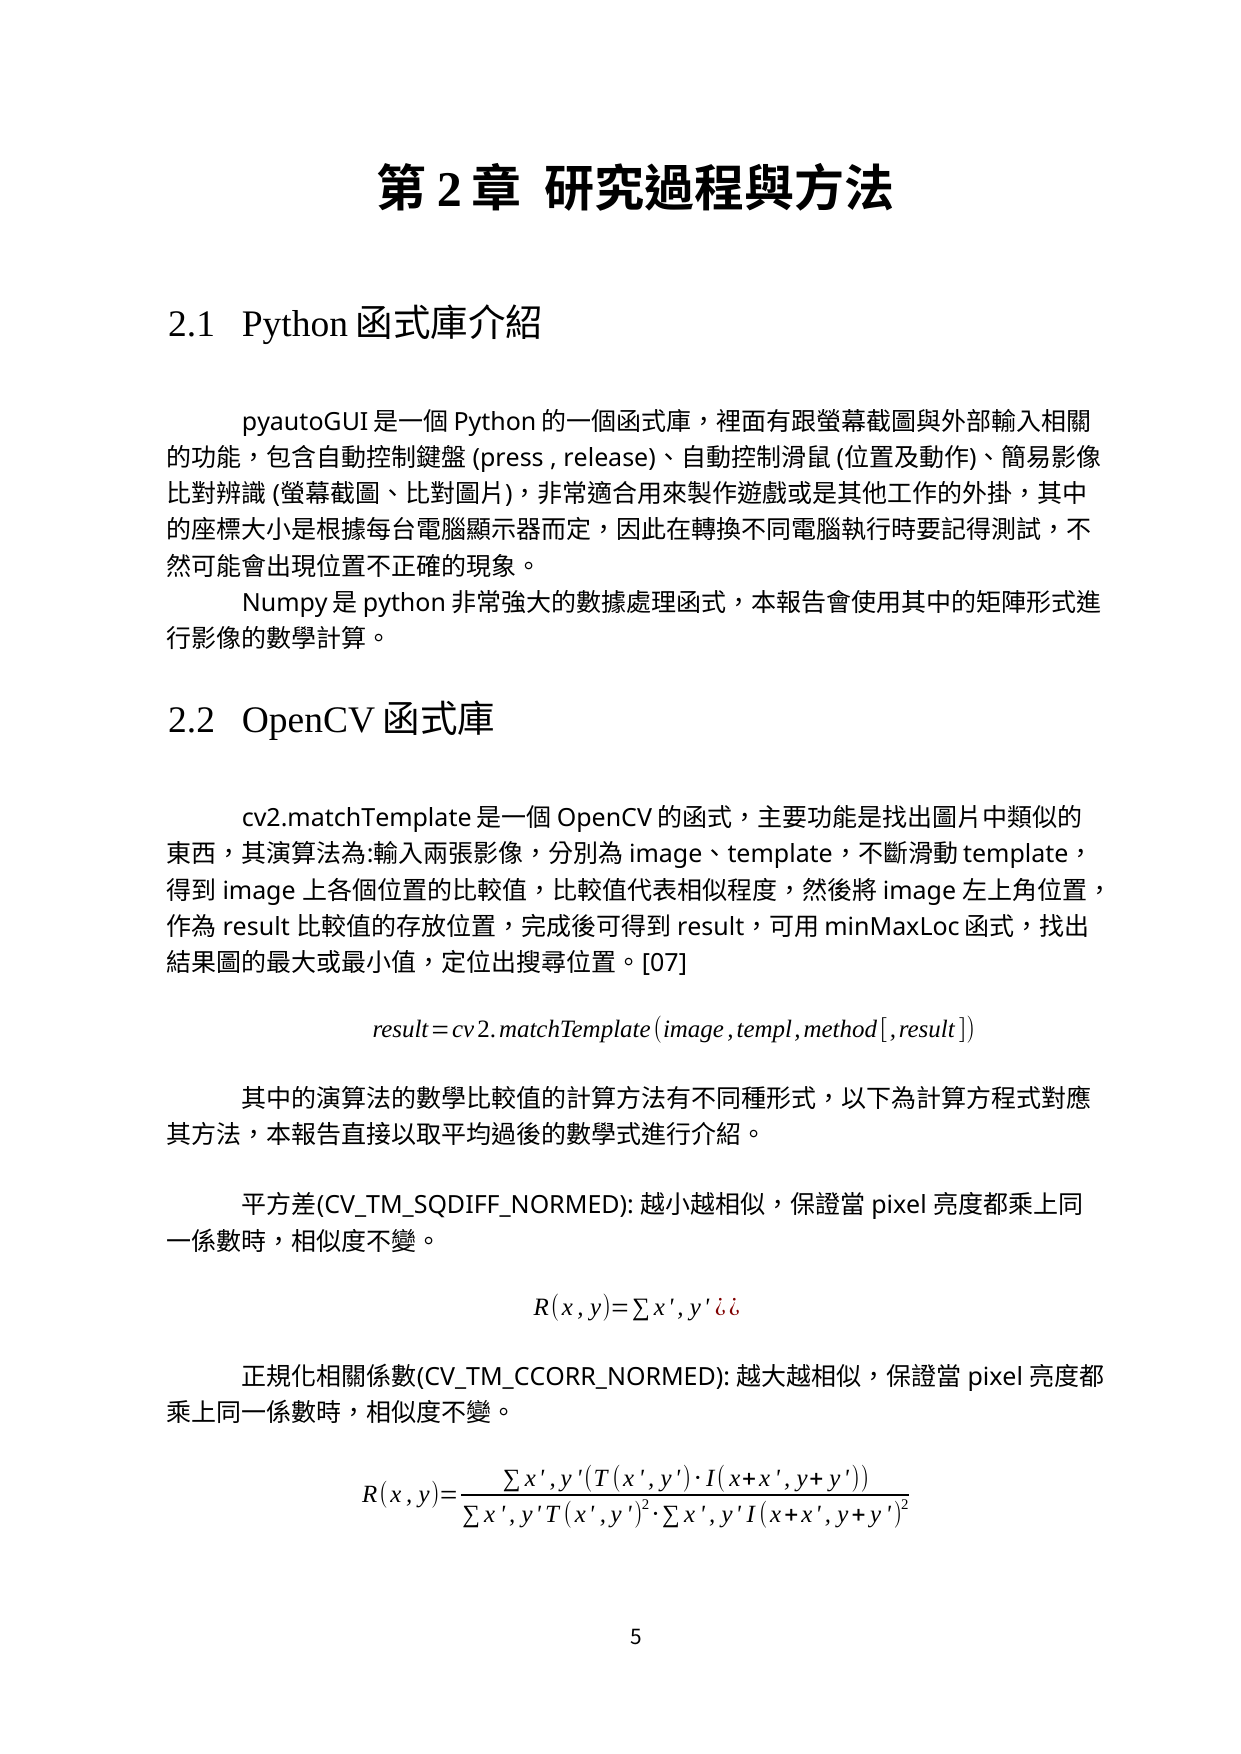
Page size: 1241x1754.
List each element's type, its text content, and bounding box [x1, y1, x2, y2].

text 正規化相關係數(CV_TM_CCORR_NORMED): 越大越相似，保證當 pixel 亮度都乘上同一係數時，相似度不變。 [167, 1357, 1105, 1429]
text 平方差(CV_TM_SQDIFF_NORMED): 越小越相似，保證當 pixel 亮度都乘上同一係數時，相似度不變。 [167, 1185, 1105, 1257]
text 其中的演算法的數學比較值的計算方法有不同種形式，以下為計算方程式對應其方法，本報告直接以取平均過後的數學式進行介紹。 [167, 1078, 1105, 1151]
text pyautoGUI是一個Python的一個函式庫，裡面有跟螢幕截圖與外部輸入相關的功能，包含自動控制鍵盤 (press , release)、自動控制滑鼠 (位置及動作)、簡易影像比對辨識 (螢幕截圖、比對圖片)，非常適合用來製作遊戲或是其他工作的外掛，其中的座標大小是根據每台電腦顯示器而定，因此在轉換不同電腦執行時要記得測試，不然可能會出現位置不正確的現象。 [167, 401, 1105, 582]
text cv2.matchTemplate是一個OpenCV的函式，主要功能是找出圖片中類似的東西，其演算法為:輸入兩張影像，分別為 image、template，不斷滑動template，得到 image 上各個位置的比較值，比較值代表相似程度，然後將 image 左上角位置，作為 result 比較值的存放位置，完成後可得到 result，可用minMaxLoc函式，找出結果圖的最大或最小值，定位出搜尋位置。[07] [167, 798, 1105, 979]
text Numpy是python非常強大的數據處理函式，本報告會使用其中的矩陣形式進行影像的數學計算。 [167, 582, 1105, 655]
subtitle 第2章 研究過程與方法 [168, 148, 1103, 220]
subtitle 2.1 Python函式庫介紹 [168, 293, 1103, 347]
subtitle 2.2 OpenCV函式庫 [168, 689, 1103, 743]
